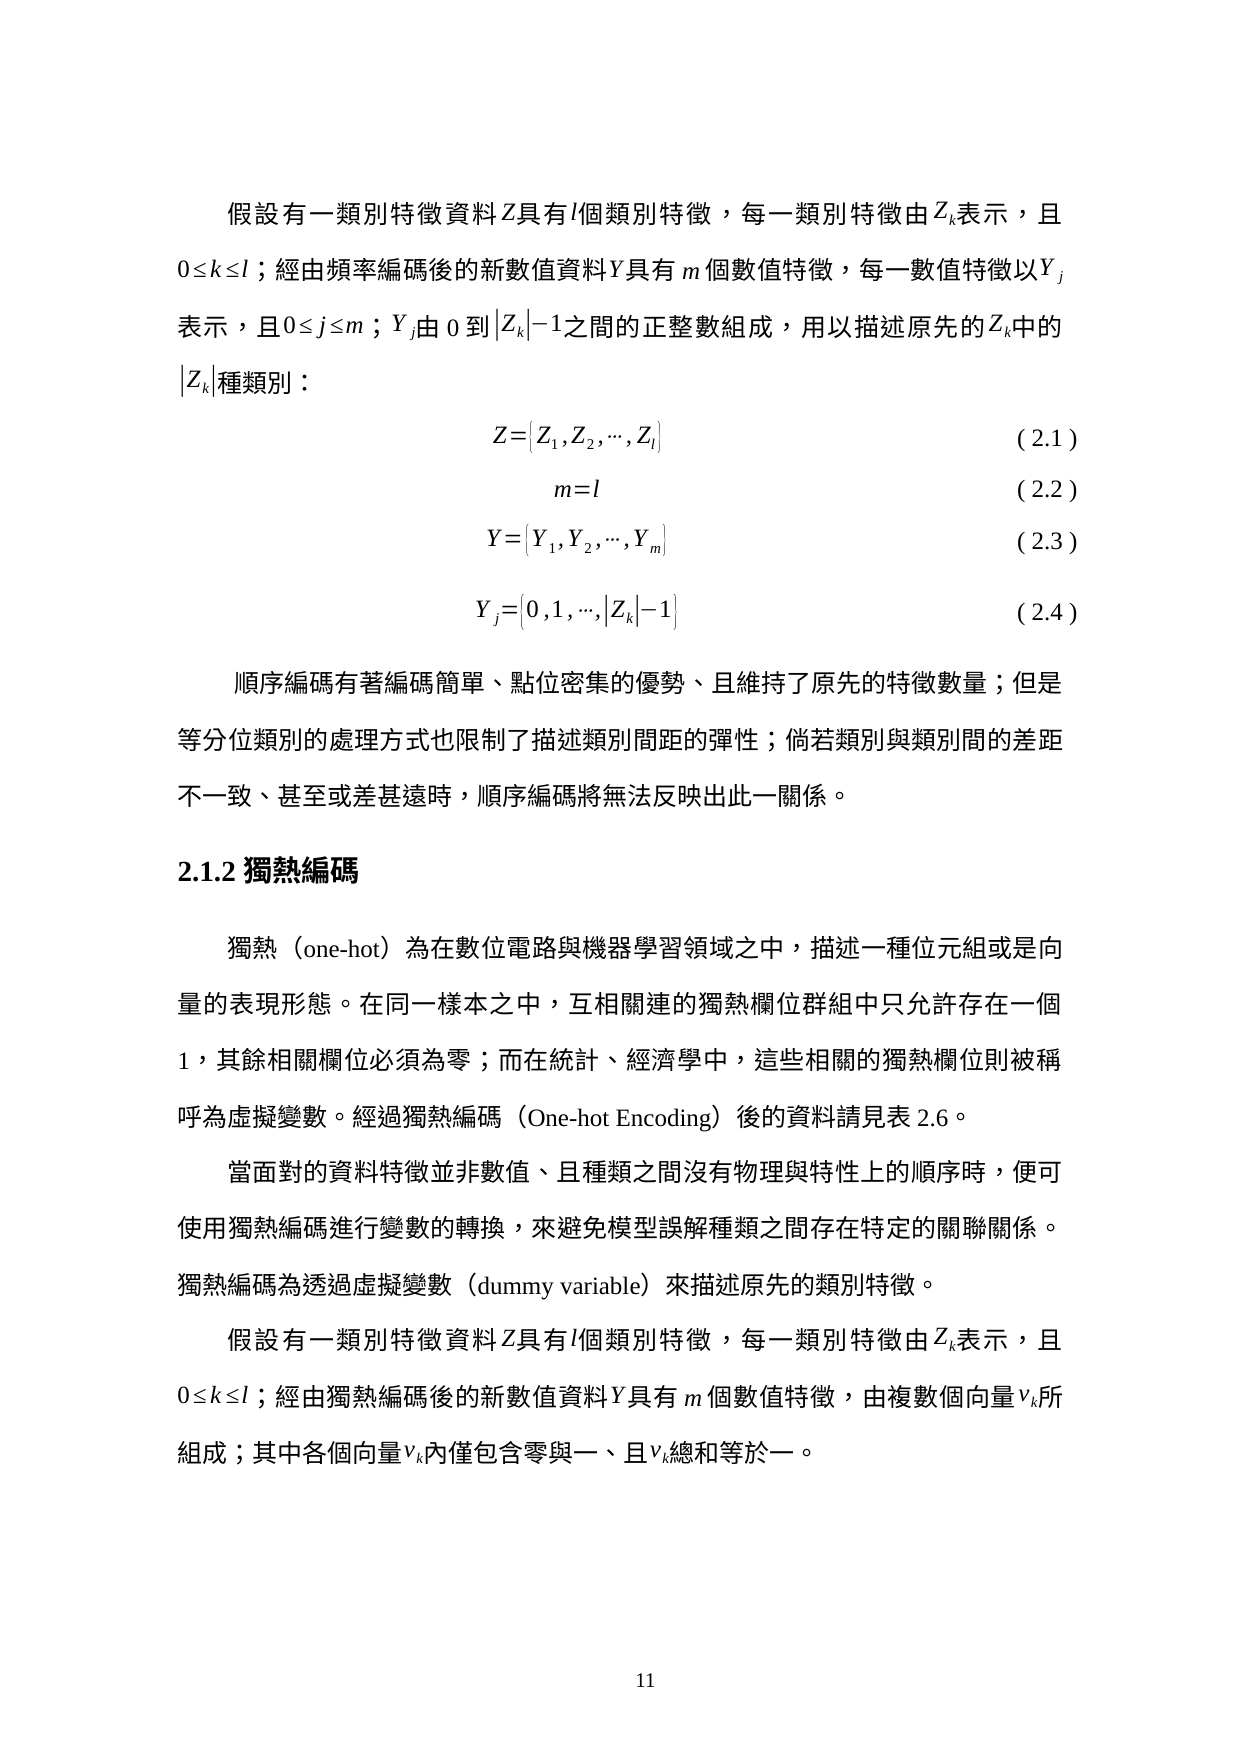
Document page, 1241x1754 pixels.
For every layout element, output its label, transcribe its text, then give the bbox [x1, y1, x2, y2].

text ( . ) [177, 418, 1063, 456]
text 順序編碼有著編碼簡單、點位密集的優勢、且維持了原先的特徵數量；但是等分位類別的處理方式也限制了描述類別間距的彈性；倘若類別與類別間的差距不一致、甚至或差甚遠時，順序編碼將無法反映出此一關係。 [177, 663, 1063, 813]
text ( . ) [177, 574, 1063, 649]
text 假設有一類別特徵資料具有個類別特徵，每一類別特徵由表示，且；經由頻率編碼後的新數值資料具有m個數值特徵，每一數值特徵以表示，且；由0到之間的正整數組成，用以描述原先的中的種類別： [177, 194, 1063, 400]
text ( . ) [177, 470, 1063, 508]
text ( . ) [177, 522, 1063, 559]
text 假設有一類別特徵資料具有個類別特徵，每一類別特徵由表示，且；經由獨熱編碼後的新數值資料具有m個數值特徵，由複數個向量所組成；其中各個向量內僅包含零與一、且總和等於一。 [177, 1320, 1063, 1470]
text 當面對的資料特徵並非數值、且種類之間沒有物理與特性上的順序時，便可使用獨熱編碼進行變數的轉換，來避免模型誤解種類之間存在特定的關聯關係。獨熱編碼為透過虛擬變數（dummy variable）來描述原先的類別特徵。 [177, 1152, 1063, 1302]
subtitle 獨熱編碼 [177, 831, 1063, 906]
